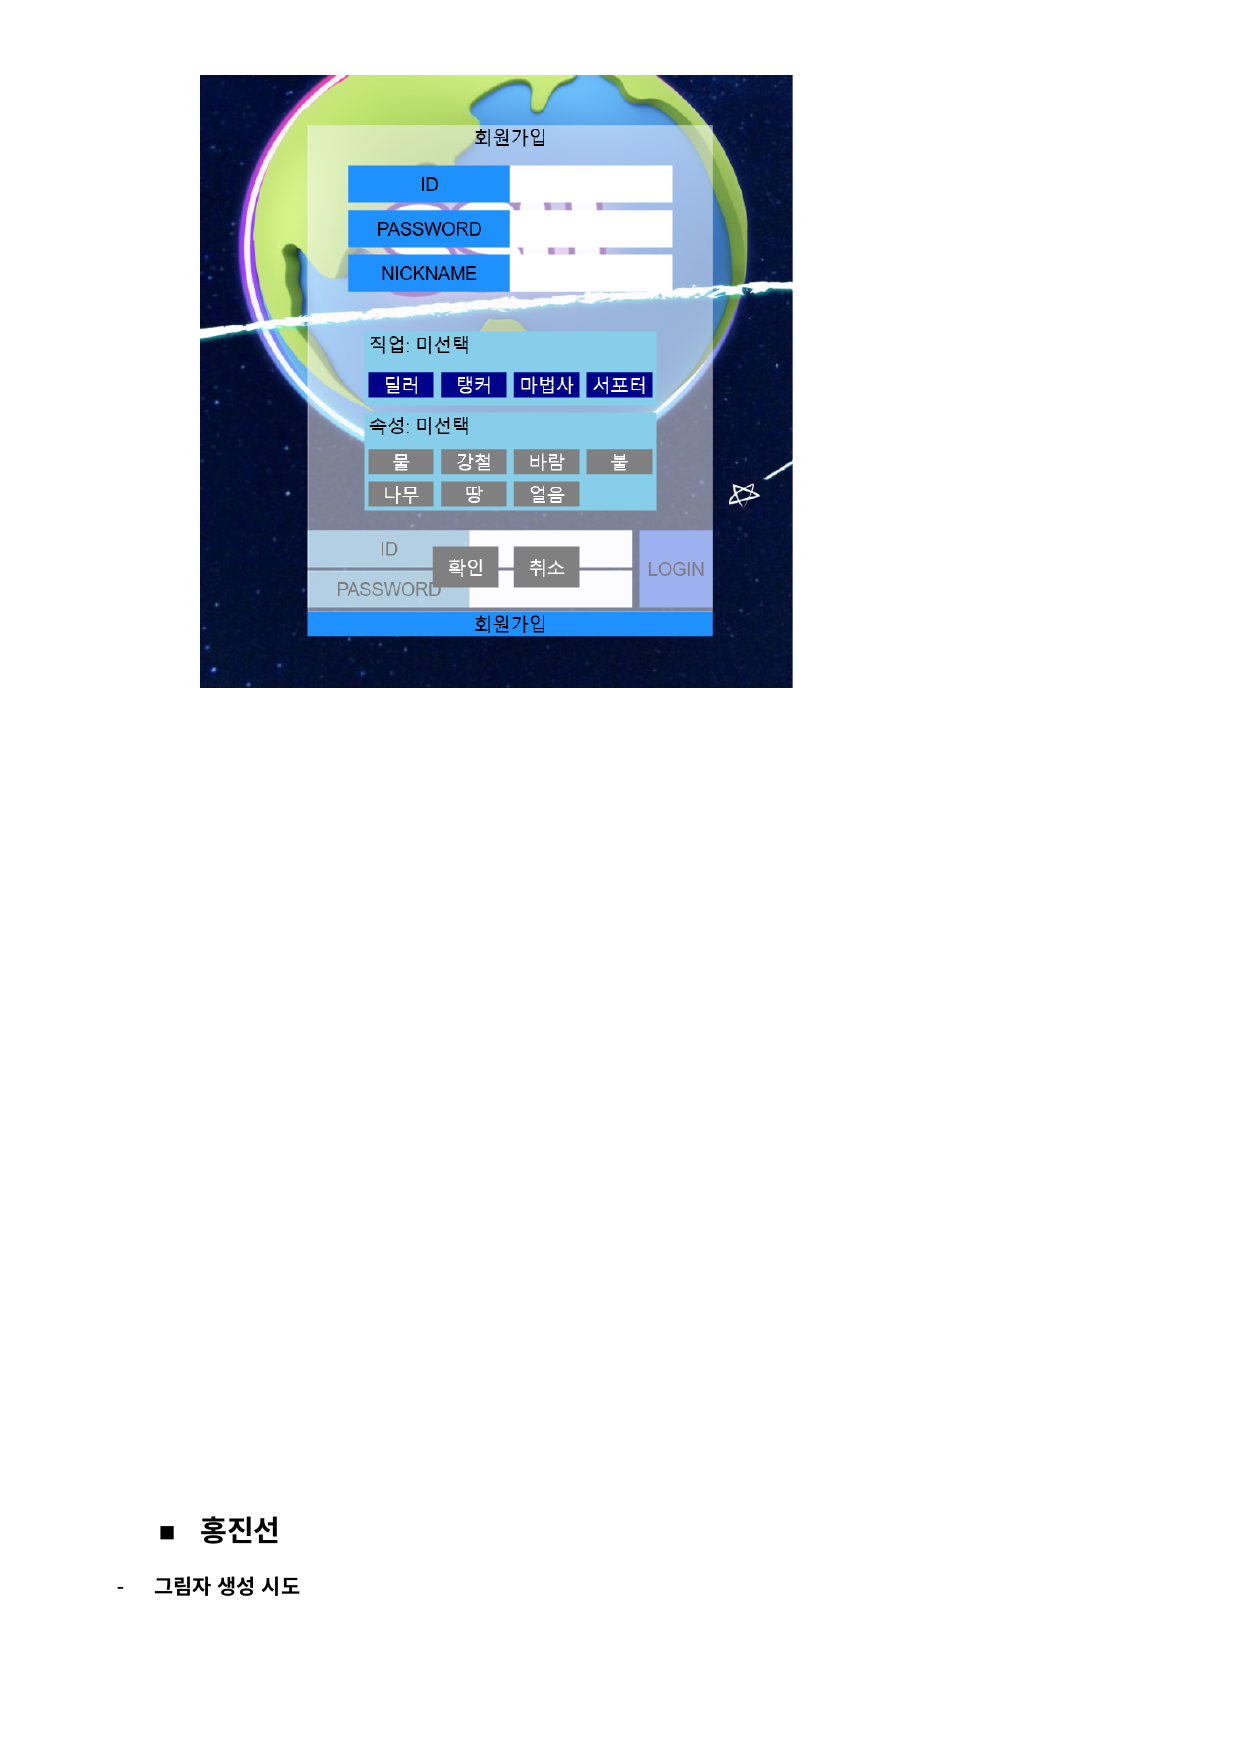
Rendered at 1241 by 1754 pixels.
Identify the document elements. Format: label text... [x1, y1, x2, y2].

list 홍진선 [158, 1507, 1165, 1549]
list 그림자 생성 시도 [117, 1569, 1165, 1601]
picture [200, 75, 793, 688]
